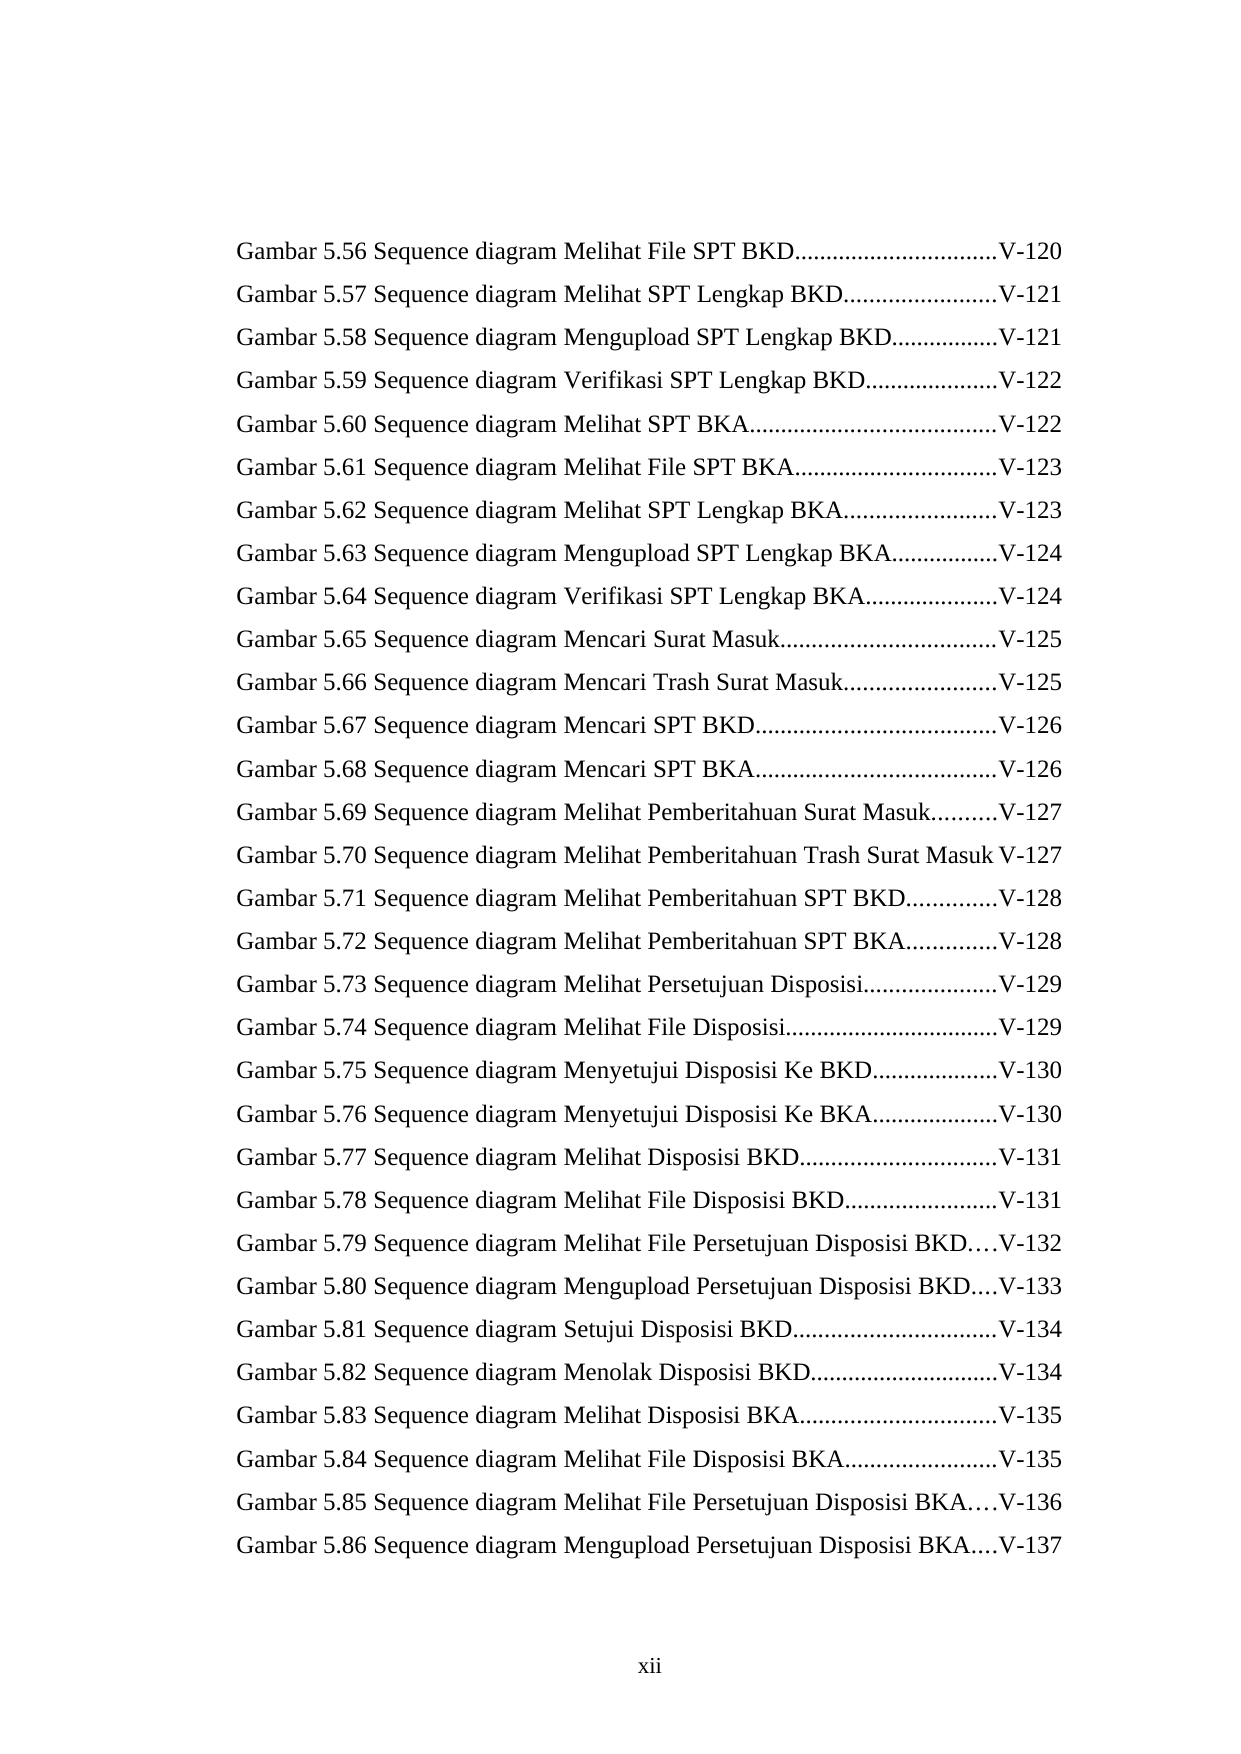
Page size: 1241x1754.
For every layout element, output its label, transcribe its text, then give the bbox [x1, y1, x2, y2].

text Gambar 5.66 Sequence diagram Mencari Trash Surat Masuk V-125 [236, 667, 1063, 696]
text Gambar 5.70 Sequence diagram Melihat Pemberitahuan Trash Surat Masuk V-127 [236, 840, 1063, 869]
text Gambar 5.62 Sequence diagram Melihat SPT Lengkap BKA V-123 [236, 495, 1063, 524]
text Gambar 5.84 Sequence diagram Melihat File Disposisi BKA V-135 [236, 1444, 1063, 1472]
text Gambar 5.83 Sequence diagram Melihat Disposisi BKA V-135 [236, 1401, 1063, 1429]
text Gambar 5.79 Sequence diagram Melihat File Persetujuan Disposisi BKD V-132 [236, 1228, 1063, 1257]
text Gambar 5.64 Sequence diagram Verifikasi SPT Lengkap BKA V-124 [236, 581, 1063, 610]
text Gambar 5.74 Sequence diagram Melihat File Disposisi V-129 [236, 1012, 1063, 1041]
text Gambar 5.65 Sequence diagram Mencari Surat Masuk V-125 [236, 624, 1063, 653]
text Gambar 5.68 Sequence diagram Mencari SPT BKA V-126 [236, 754, 1063, 782]
text Gambar 5.82 Sequence diagram Menolak Disposisi BKD V-134 [236, 1357, 1063, 1386]
text Gambar 5.56 Sequence diagram Melihat File SPT BKD V-120 [236, 236, 1063, 265]
text Gambar 5.67 Sequence diagram Mencari SPT BKD V-126 [236, 711, 1063, 739]
text Gambar 5.80 Sequence diagram Mengupload Persetujuan Disposisi BKD V-133 [236, 1271, 1063, 1300]
text Gambar 5.86 Sequence diagram Mengupload Persetujuan Disposisi BKA V-137 [236, 1530, 1063, 1559]
text Gambar 5.78 Sequence diagram Melihat File Disposisi BKD V-131 [236, 1185, 1063, 1214]
text Gambar 5.76 Sequence diagram Menyetujui Disposisi Ke BKA V-130 [236, 1099, 1063, 1127]
text Gambar 5.73 Sequence diagram Melihat Persetujuan Disposisi V-129 [236, 969, 1063, 998]
text Gambar 5.59 Sequence diagram Verifikasi SPT Lengkap BKD V-122 [236, 366, 1063, 394]
text Gambar 5.69 Sequence diagram Melihat Pemberitahuan Surat Masuk V-127 [236, 797, 1063, 826]
text Gambar 5.85 Sequence diagram Melihat File Persetujuan Disposisi BKA V-136 [236, 1487, 1063, 1516]
text Gambar 5.58 Sequence diagram Mengupload SPT Lengkap BKD V-121 [236, 322, 1063, 351]
text Gambar 5.57 Sequence diagram Melihat SPT Lengkap BKD V-121 [236, 279, 1063, 308]
text Gambar 5.72 Sequence diagram Melihat Pemberitahuan SPT BKA V-128 [236, 926, 1063, 955]
text Gambar 5.63 Sequence diagram Mengupload SPT Lengkap BKA V-124 [236, 538, 1063, 567]
text Gambar 5.60 Sequence diagram Melihat SPT BKA V-122 [236, 409, 1063, 437]
text Gambar 5.61 Sequence diagram Melihat File SPT BKA V-123 [236, 452, 1063, 481]
text Gambar 5.71 Sequence diagram Melihat Pemberitahuan SPT BKD V-128 [236, 883, 1063, 912]
text Gambar 5.81 Sequence diagram Setujui Disposisi BKD V-134 [236, 1314, 1063, 1343]
text Gambar 5.75 Sequence diagram Menyetujui Disposisi Ke BKD V-130 [236, 1056, 1063, 1084]
text Gambar 5.77 Sequence diagram Melihat Disposisi BKD V-131 [236, 1142, 1063, 1171]
